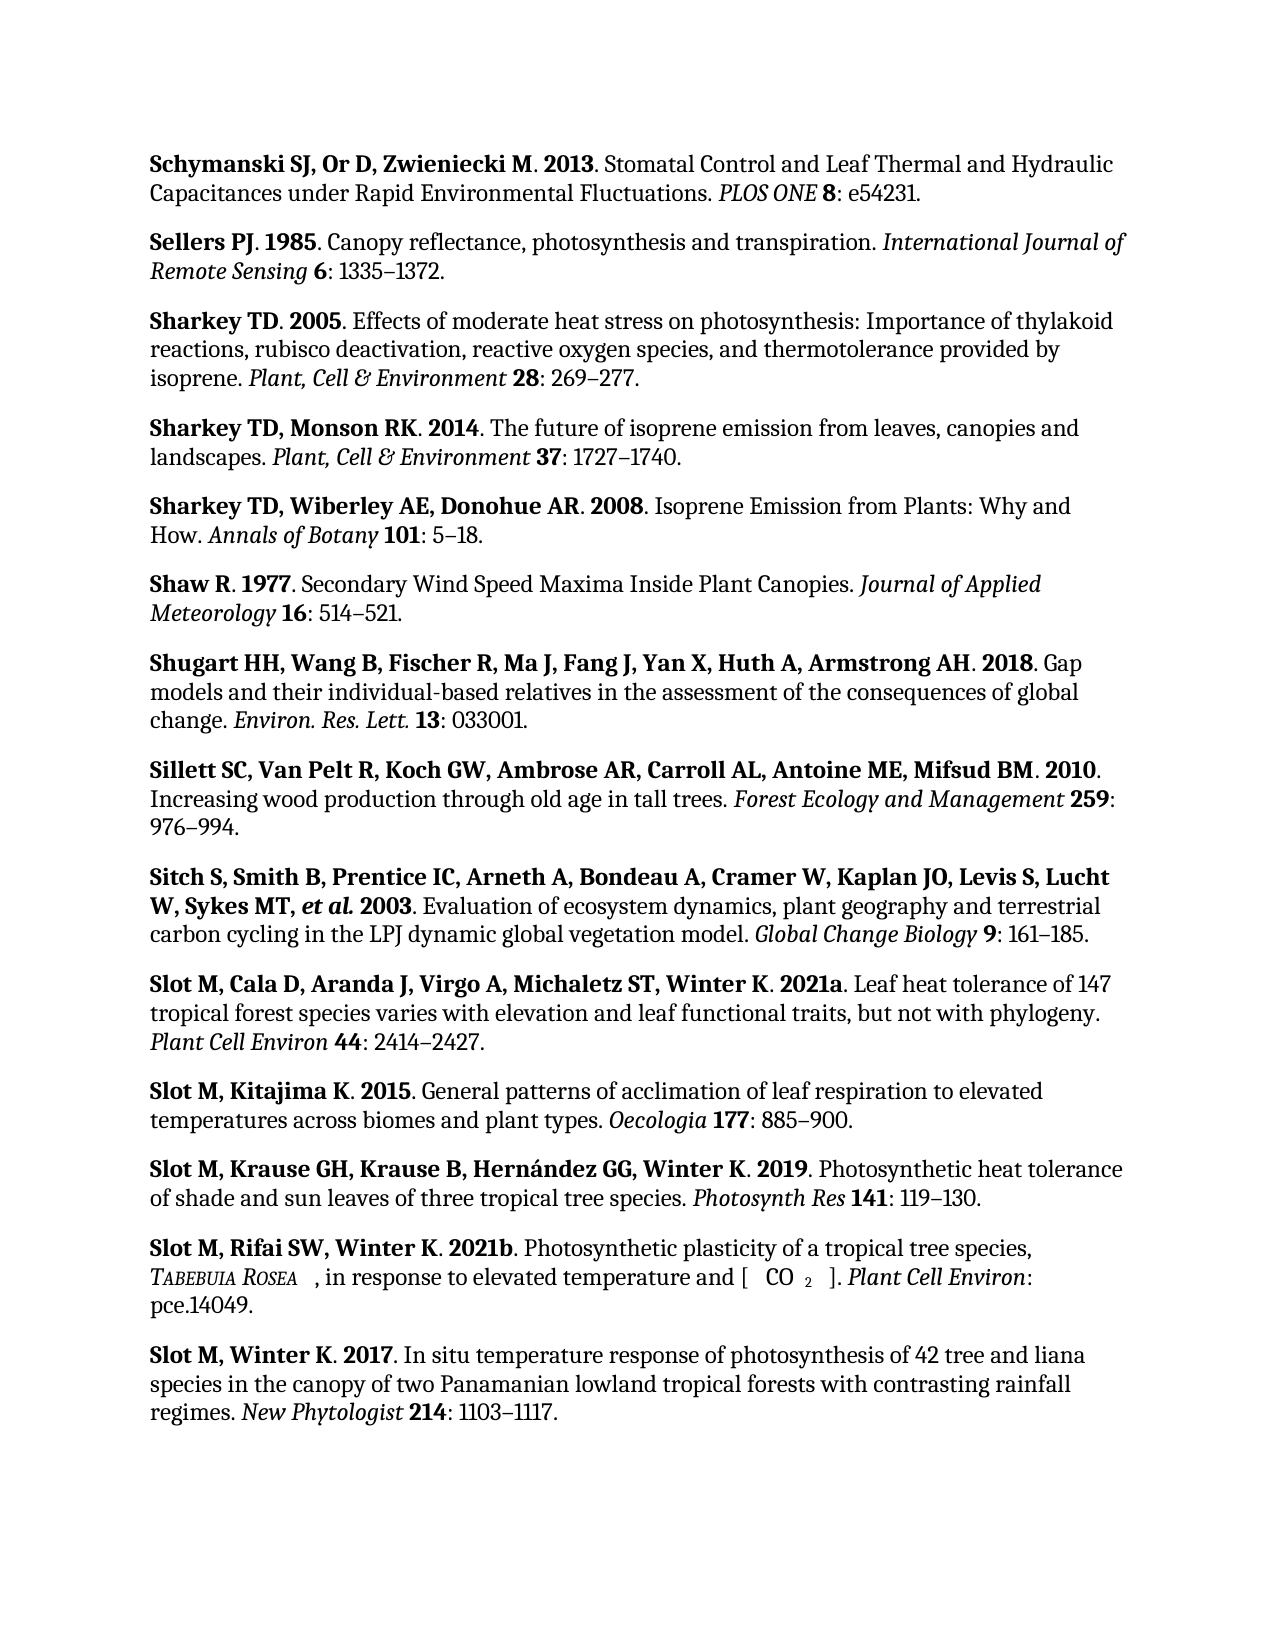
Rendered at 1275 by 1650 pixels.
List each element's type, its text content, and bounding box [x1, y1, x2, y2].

text Sharkey TD, Monson RK. 2014. The future of isoprene emission from leaves, canopies and landscapes. Plant, Cell & Environment 37: 1727–1740. [150, 414, 1125, 471]
text Sharkey TD, Wiberley AE, Donohue AR. 2008. Isoprene Emission from Plants: Why and How. Annals of Botany 101: 5–18. [150, 492, 1125, 549]
text Sellers PJ. 1985. Canopy reflectance, photosynthesis and transpiration. International Journal of Remote Sensing 6: 1335–1372. [150, 228, 1125, 286]
text Slot M, Krause GH, Krause B, Hernández GG, Winter K. 2019. Photosynthetic heat tolerance of shade and sun leaves of three tropical tree species. Photosynth Res 141: 119–130. [150, 1155, 1125, 1213]
text Sharkey TD. 2005. Effects of moderate heat stress on photosynthesis: Importance of thylakoid reactions, rubisco deactivation, reactive oxygen species, and thermotolerance provided by isoprene. Plant, Cell & Environment 28: 269–277. [150, 307, 1125, 393]
text Sitch S, Smith B, Prentice IC, Arneth A, Bondeau A, Cramer W, Kaplan JO, Levis S, Lucht W, Sykes MT, et al. 2003. Evaluation of ecosystem dynamics, plant geography and terrestrial carbon cycling in the LPJ dynamic global vegetation model. Global Change Biology 9: 161–185. [150, 863, 1125, 949]
text Shaw R. 1977. Secondary Wind Speed Maxima Inside Plant Canopies. Journal of Applied Meteorology 16: 514–521. [150, 570, 1125, 628]
text Sillett SC, Van Pelt R, Koch GW, Ambrose AR, Carroll AL, Antoine ME, Mifsud BM. 2010. Increasing wood production through old age in tall trees. Forest Ecology and Management 259: 976–994. [150, 756, 1125, 842]
text Shugart HH, Wang B, Fischer R, Ma J, Fang J, Yan X, Huth A, Armstrong AH. 2018. Gap models and their individual-based relatives in the assessment of the consequences of global change. Environ. Res. Lett. 13: 033001. [150, 649, 1125, 735]
text Schymanski SJ, Or D, Zwieniecki M. 2013. Stomatal Control and Leaf Thermal and Hydraulic Capacitances under Rapid Environmental Fluctuations. PLOS ONE 8: e54231. [150, 150, 1125, 207]
text Slot M, Kitajima K. 2015. General patterns of acclimation of leaf respiration to elevated temperatures across biomes and plant types. Oecologia 177: 885–900. [150, 1077, 1125, 1134]
text Slot M, Rifai SW, Winter K. 2021b. Photosynthetic plasticity of a tropical tree species, Tabebuia Rosea , in response to elevated temperature and [ CO 2 ]. Plant Cell Environ: pce.14049. [150, 1234, 1125, 1320]
text Slot M, Cala D, Aranda J, Virgo A, Michaletz ST, Winter K. 2021a. Leaf heat tolerance of 147 tropical forest species varies with elevation and leaf functional traits, but not with phylogeny. Plant Cell Environ 44: 2414–2427. [150, 970, 1125, 1056]
text Slot M, Winter K. 2017. In situ temperature response of photosynthesis of 42 tree and liana species in the canopy of two Panamanian lowland tropical forests with contrasting rainfall regimes. New Phytologist 214: 1103–1117. [150, 1341, 1125, 1427]
